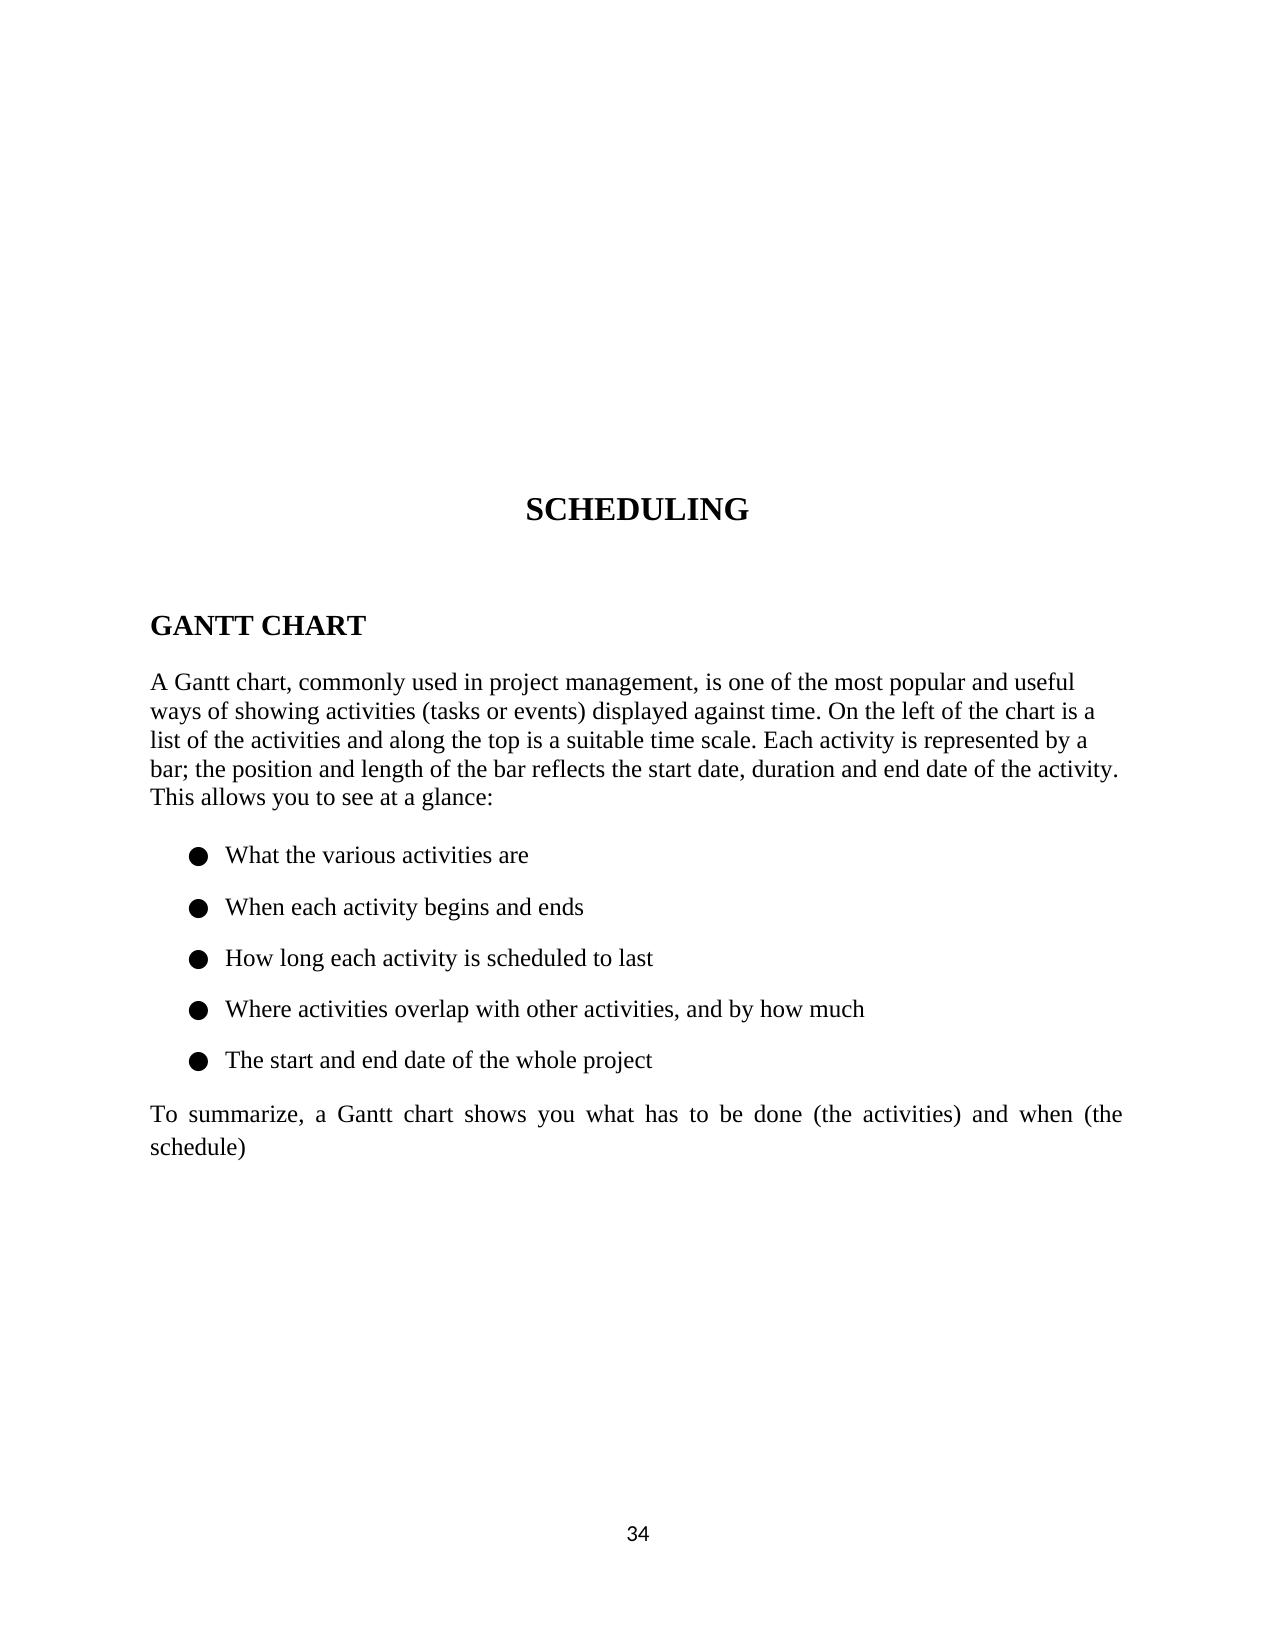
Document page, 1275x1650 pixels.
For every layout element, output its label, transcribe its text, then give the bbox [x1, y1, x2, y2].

list What the various activities are [187, 827, 1125, 878]
list Where activities overlap with other activities, and by how much [187, 981, 1125, 1032]
text SCHEDULING [150, 489, 1125, 528]
list How long each activity is scheduled to last [187, 929, 1125, 981]
text GANTT CHART [150, 608, 1125, 642]
list The start and end date of the whole project [187, 1032, 1125, 1083]
list When each activity begins and ends [187, 878, 1125, 929]
text To summarize, a Gantt chart shows you what has to be done (the activities) and when (the schedule) [150, 1099, 1125, 1161]
text A Gantt chart, commonly used in project management, is one of the most popular and useful ways of showing activities (tasks or events) displayed against time. On the left of the chart is a list of the activities and along the top is a suitable time scale. Each activity is represented by a bar; the position and length of the bar reflects the start date, duration and end date of the activity. This allows you to see at a glance: [150, 667, 1125, 811]
